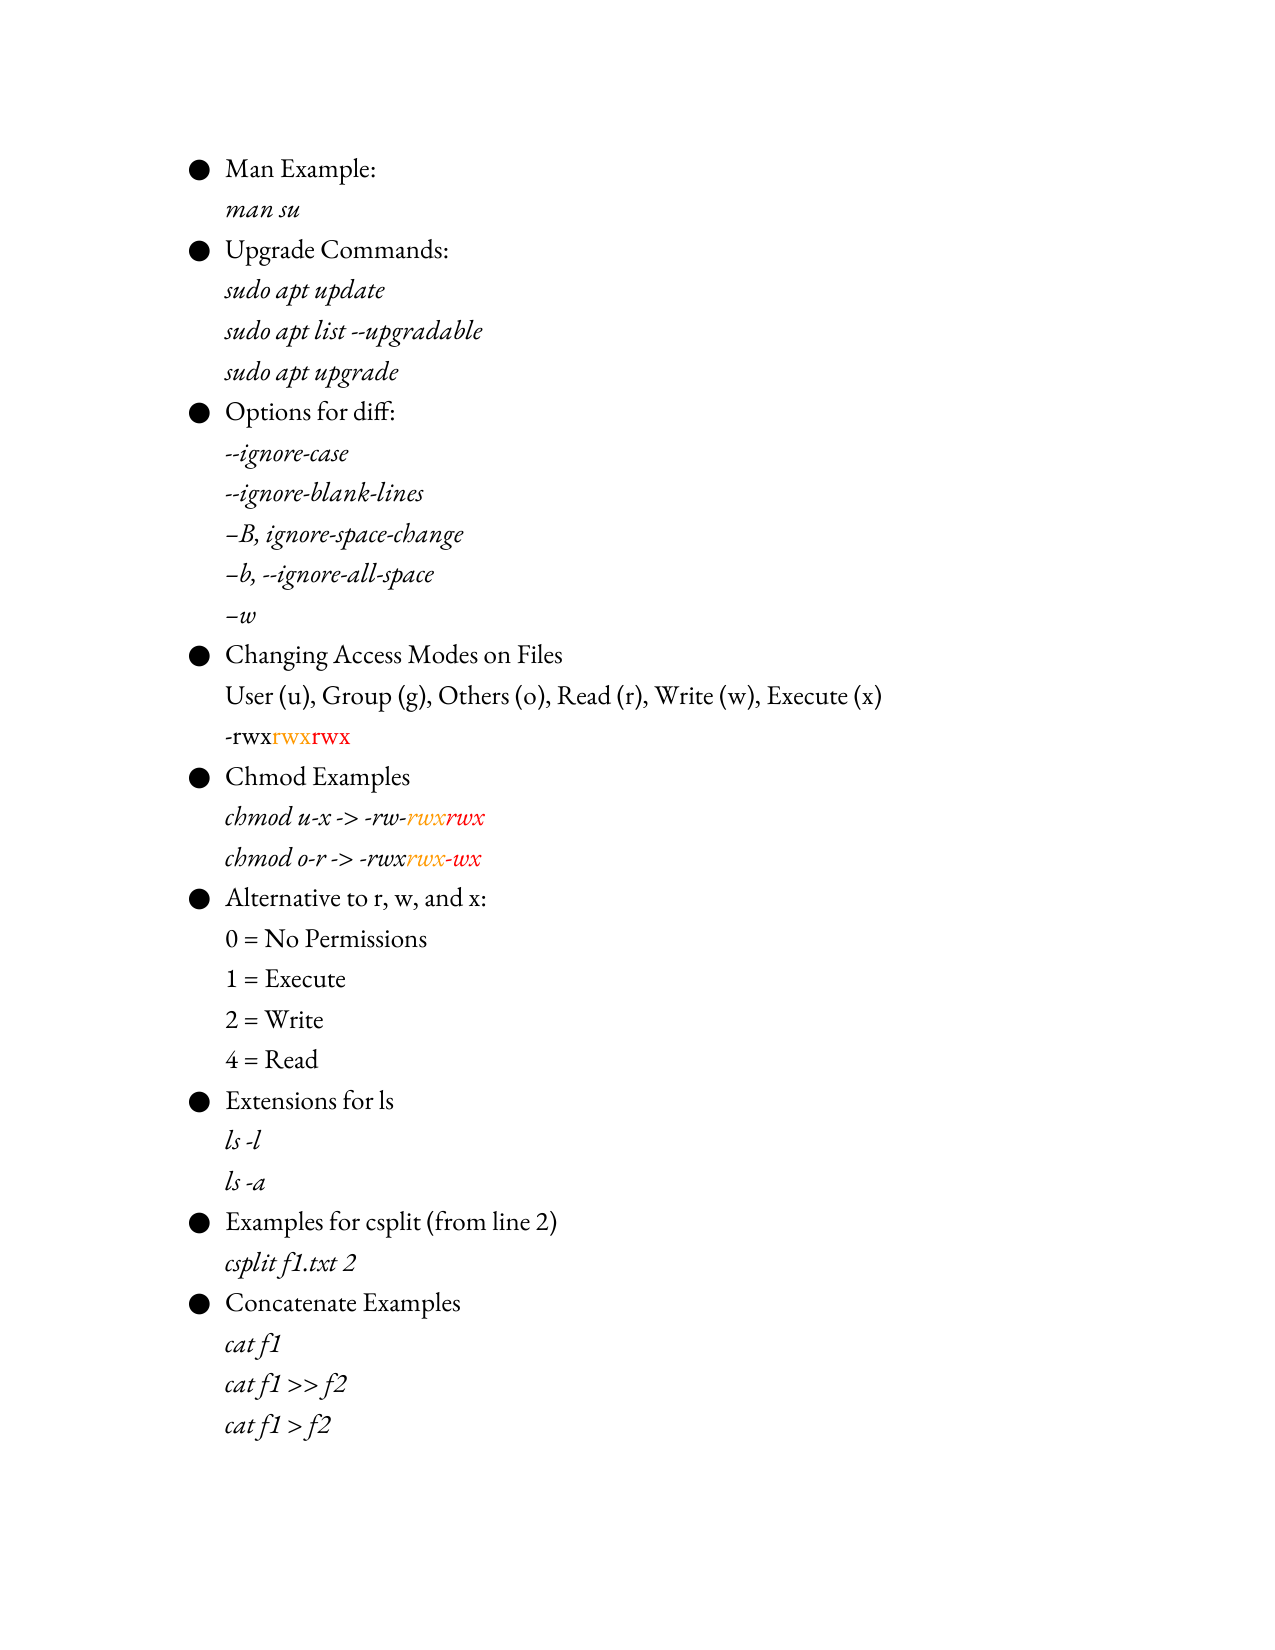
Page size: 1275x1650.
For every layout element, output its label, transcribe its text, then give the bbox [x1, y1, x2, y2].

list Extensions for ls ls -l ls -a [187, 1082, 1125, 1198]
list Man Example: man su [187, 150, 1125, 226]
list Upgrade Commands: sudo apt update sudo apt list --upgradable sudo apt upgrade [187, 231, 1125, 388]
list Examples for csplit (from line 2) csplit f1.txt 2 [187, 1203, 1125, 1279]
list Chmod Examples chmod u-x -> -rw-rwxrwx chmod o-r -> -rwxrwx-wx [187, 758, 1125, 874]
list Alternative to r, w, and x: 0 = No Permissions 1 = Execute 2 = Write 4 = Read [187, 879, 1125, 1077]
list Changing Access Modes on Files User (u), Group (g), Others (o), Read (r), Write (w), Execute (x) -rwxrwxrwx [187, 636, 1125, 753]
list Options for diff: --ignore-case --ignore-blank-lines –B, ignore-space-change –b, --ignore-all-space –w [187, 393, 1125, 631]
list Concatenate Examples cat f1 cat f1 >> f2 cat f1 > f2 [187, 1284, 1125, 1441]
